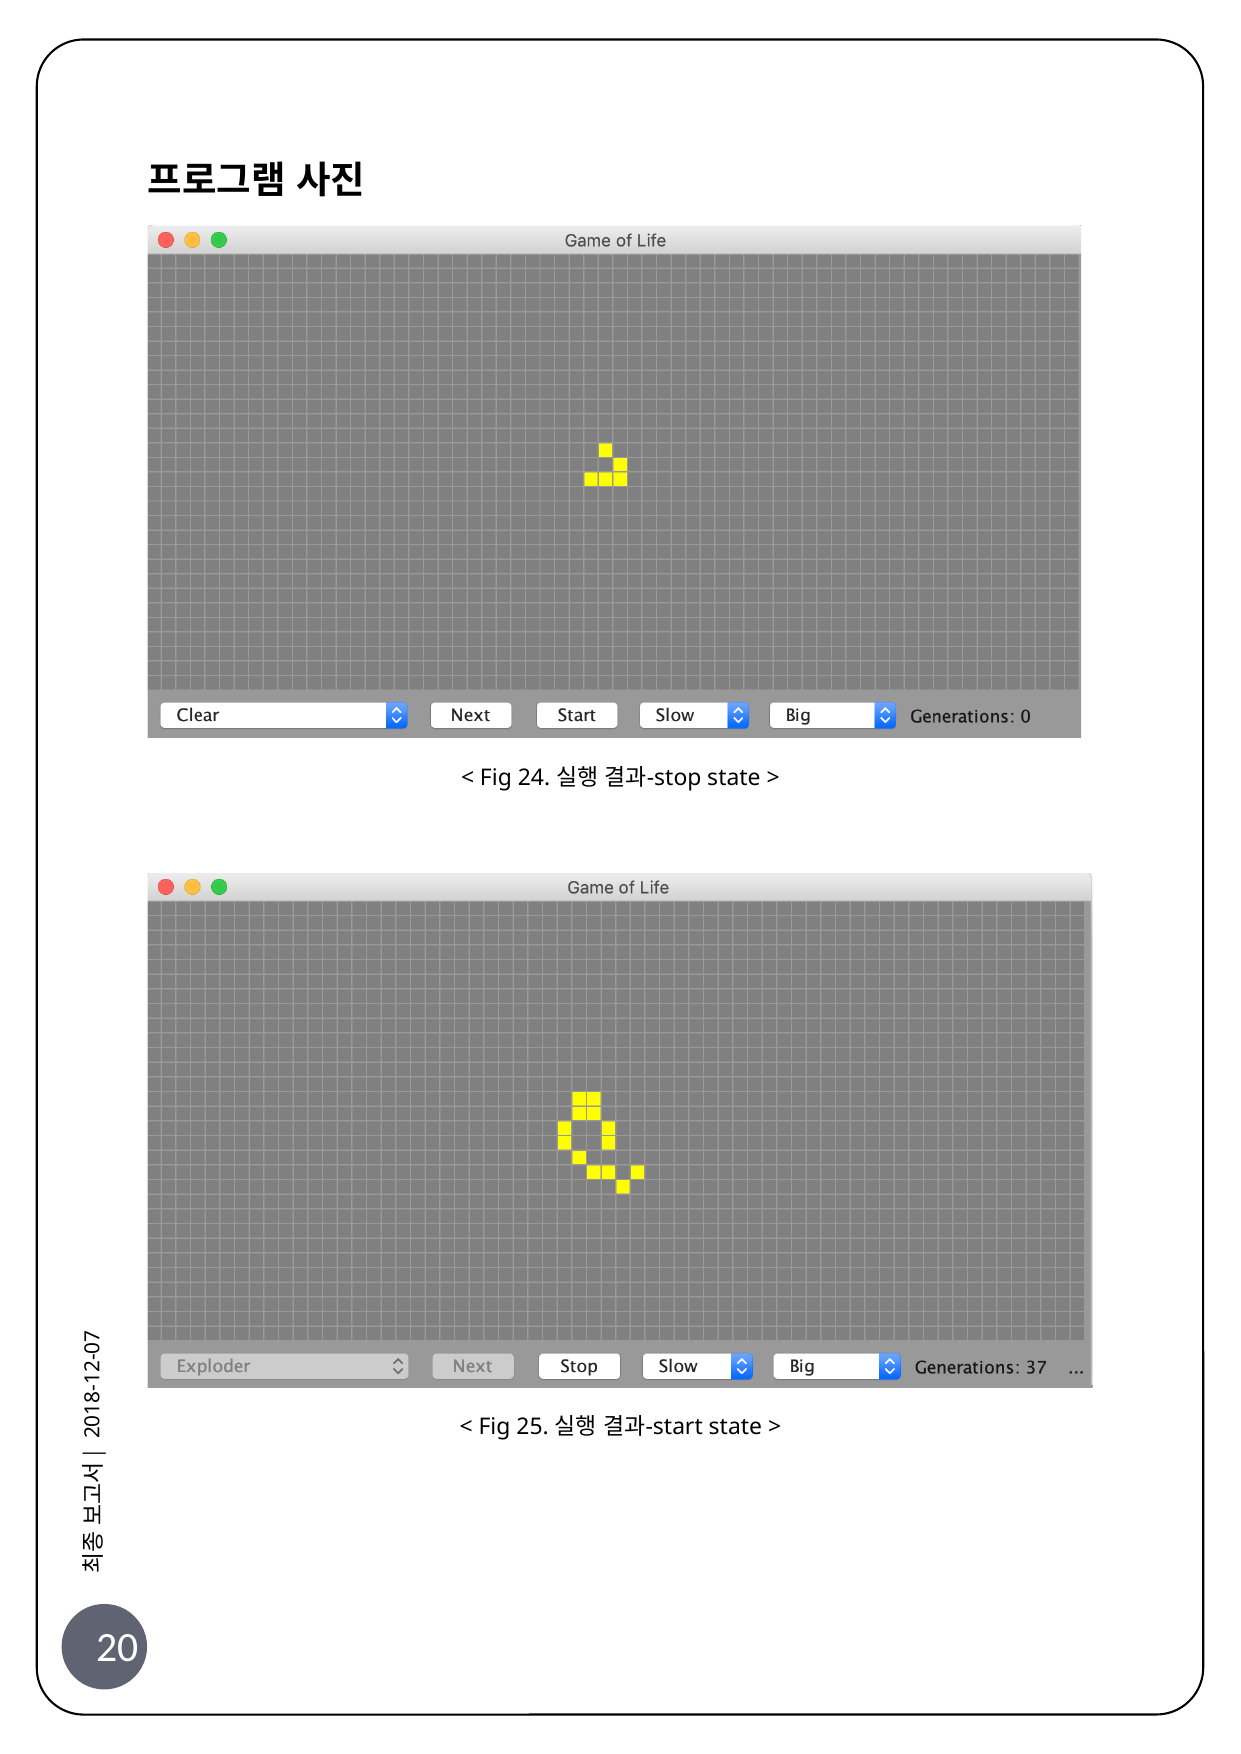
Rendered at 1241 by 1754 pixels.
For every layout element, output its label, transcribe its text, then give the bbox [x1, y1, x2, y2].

text < Fig 24. 실행 결과-stop state > [148, 759, 1092, 792]
text < Fig 25. 실행 결과-start state > [148, 1408, 1092, 1441]
picture [147, 873, 1093, 1388]
text 프로그램 사진 [148, 150, 1092, 204]
picture [147, 225, 1082, 738]
